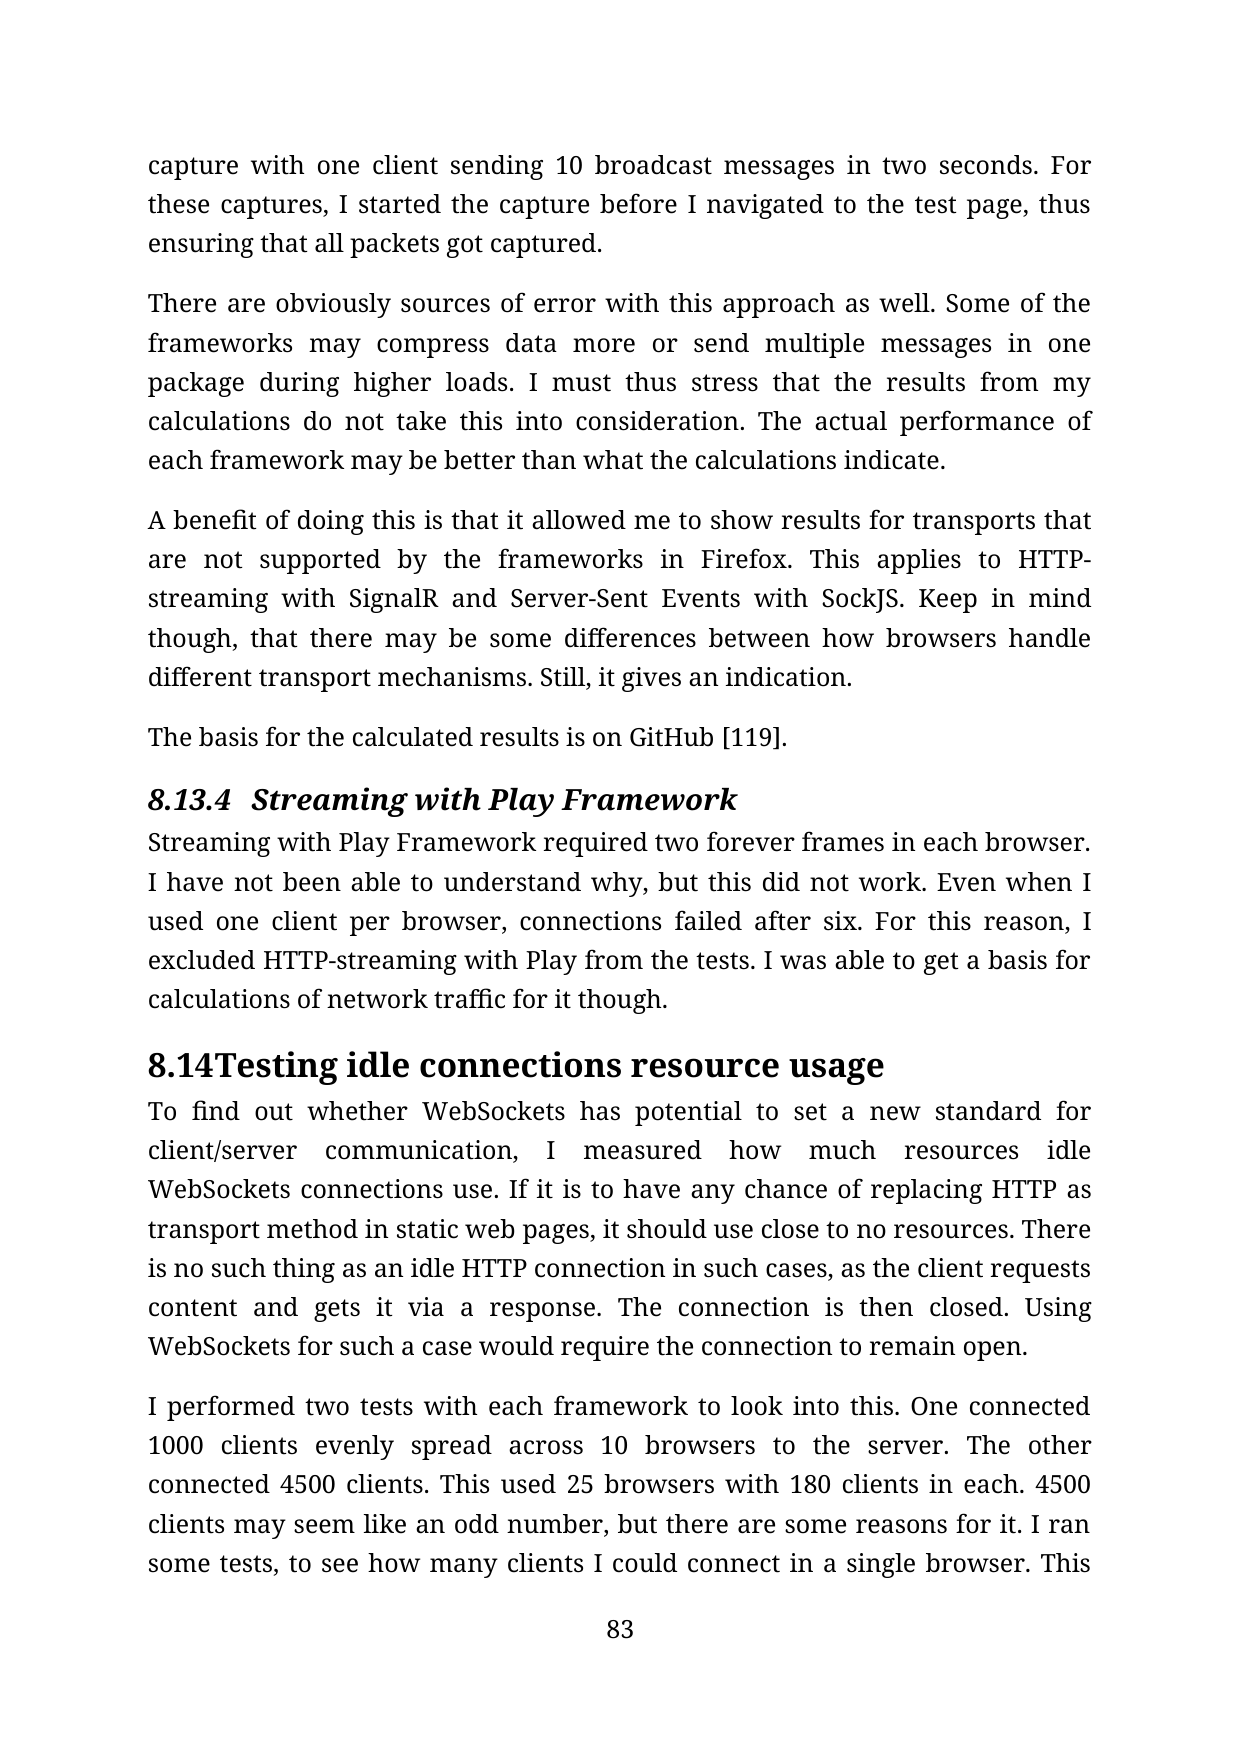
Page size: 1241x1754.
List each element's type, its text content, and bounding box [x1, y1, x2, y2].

subtitle Testing idle connections resource usage [148, 1042, 1092, 1087]
text Streaming with Play Framework required two forever frames in each browser. I have not been able to understand why, but this did not work. Even when I used one client per browser, connections failed after six. For this reason, I excluded HTTP-streaming with Play from the tests. I was able to get a basis for calculations of network traffic for it though. [148, 825, 1092, 1016]
text The basis for the calculated results is on GitHub [119]. [148, 719, 1092, 753]
text There are obviously sources of error with this approach as well. Some of the frameworks may compress data more or send multiple messages in one package during higher loads. I must thus stress that the results from my calculations do not take this into consideration. The actual performance of each framework may be better than what the calculations indicate. [148, 286, 1092, 477]
text To find out whether WebSockets has potential to set a new standard for client/server communication, I measured how much resources idle WebSockets connections use. If it is to have any chance of replacing HTTP as transport method in static web pages, it should use close to no resources. There is no such thing as an idle HTTP connection in such cases, as the client requests content and gets it via a response. The connection is then closed. Using WebSockets for such a case would require the connection to remain open. [148, 1094, 1092, 1363]
subtitle Streaming with Play Framework [148, 779, 1092, 819]
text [148, 148, 1092, 260]
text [148, 1389, 1092, 1579]
text A benefit of doing this is that it allowed me to show results for transports that are not supported by the frameworks in Firefox. This applies to HTTP-streaming with SignalR and Server-Sent Events with SockJS. Keep in mind though, that there may be some differences between how browsers handle different transport mechanisms. Still, it gives an indication. [148, 503, 1092, 693]
